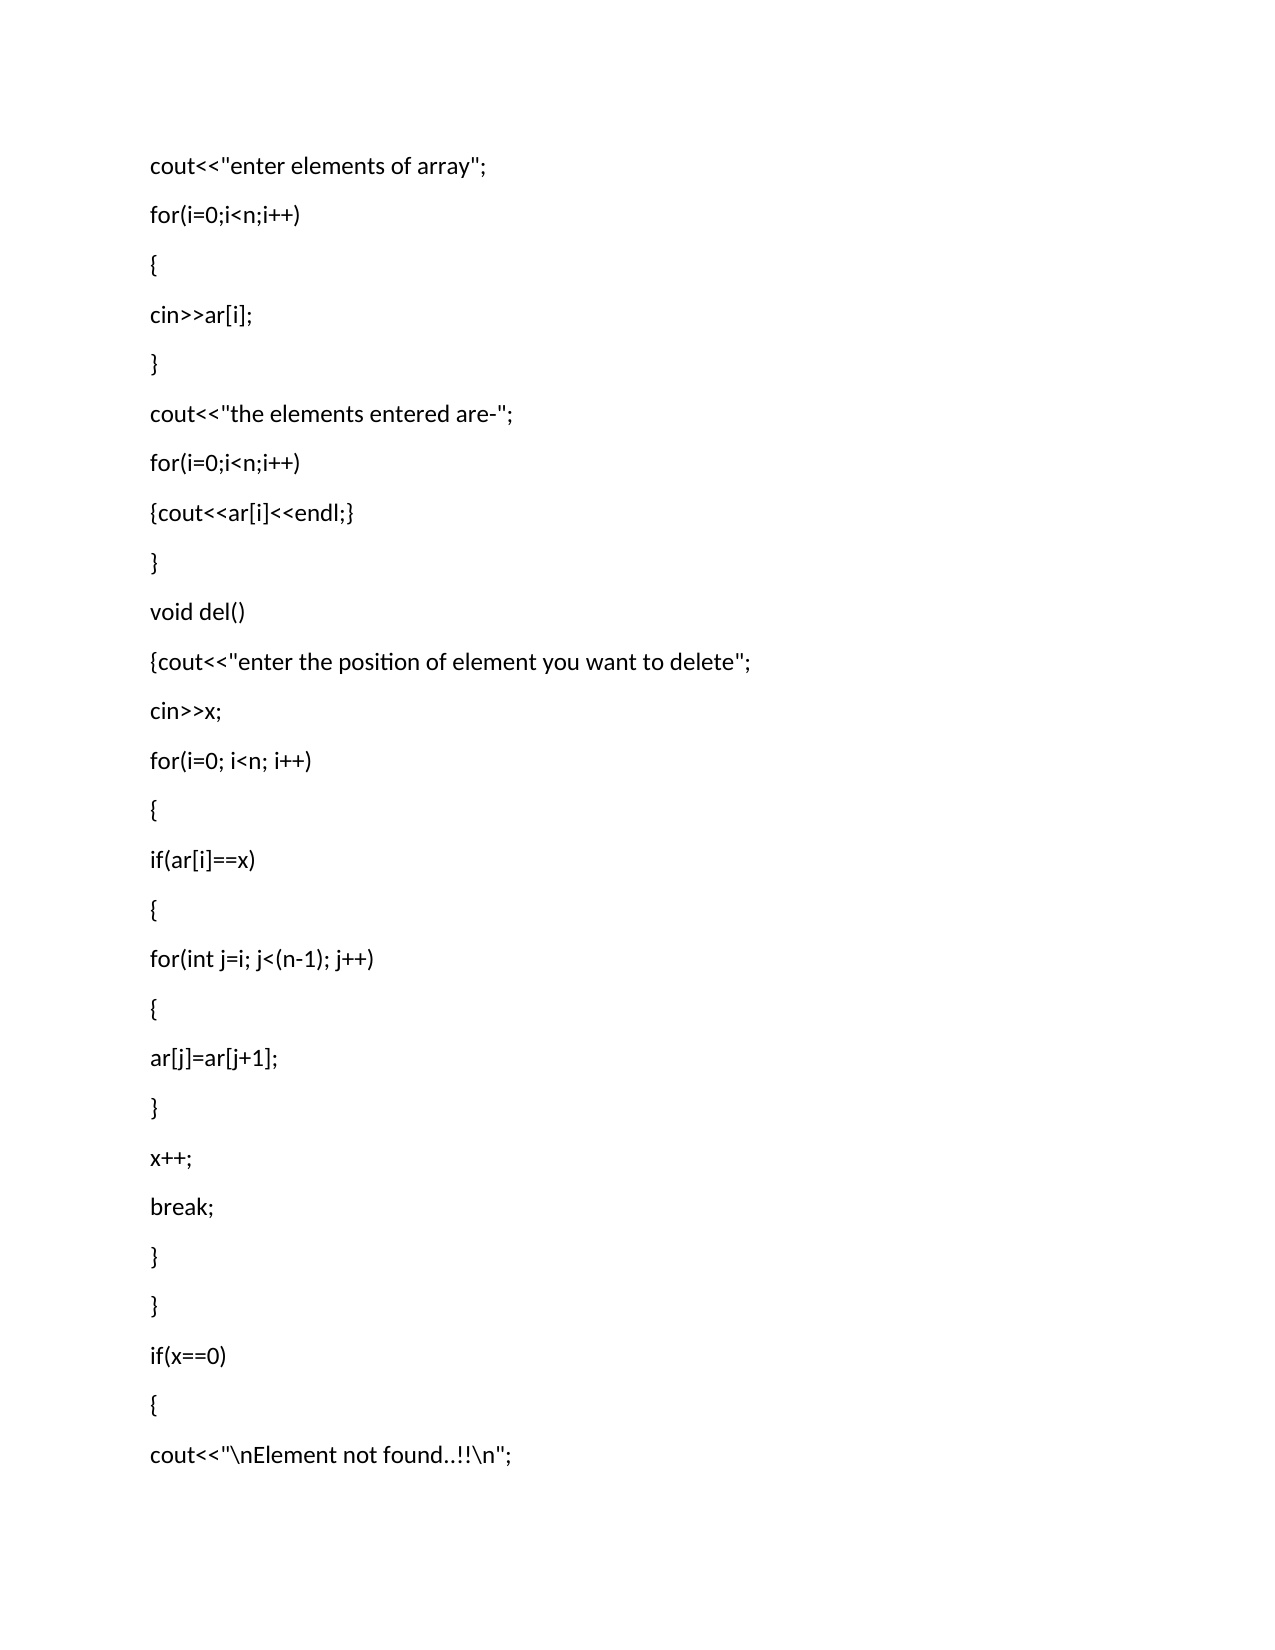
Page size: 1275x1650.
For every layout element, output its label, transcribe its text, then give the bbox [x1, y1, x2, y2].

text } [150, 1290, 1125, 1321]
text for(i=0; i<n; i++) [150, 745, 1125, 776]
text {cout<<ar[i]<<endl;} [150, 497, 1125, 528]
text ar[j]=ar[j+1]; [150, 1042, 1125, 1073]
text { [150, 894, 1125, 924]
text cout<<"\nElement not found..!!\n"; [150, 1439, 1125, 1470]
text } [150, 1092, 1125, 1123]
text for(i=0;i<n;i++) [150, 447, 1125, 478]
text cin>>x; [150, 695, 1125, 726]
text } [150, 547, 1125, 577]
text x++; [150, 1142, 1125, 1172]
text } [150, 348, 1125, 379]
text cout<<"enter elements of array"; [150, 150, 1125, 181]
text { [150, 1389, 1125, 1420]
text { [150, 794, 1125, 825]
text void del() [150, 596, 1125, 627]
text cout<<"the elements entered are-"; [150, 398, 1125, 428]
text { [150, 993, 1125, 1023]
text cin>>ar[i]; [150, 299, 1125, 329]
text { [150, 249, 1125, 280]
text {cout<<"enter the position of element you want to delete"; [150, 646, 1125, 676]
text } [150, 1241, 1125, 1271]
text for(i=0;i<n;i++) [150, 199, 1125, 230]
text if(x==0) [150, 1340, 1125, 1371]
text break; [150, 1191, 1125, 1222]
text for(int j=i; j<(n-1); j++) [150, 943, 1125, 974]
text if(ar[i]==x) [150, 844, 1125, 875]
